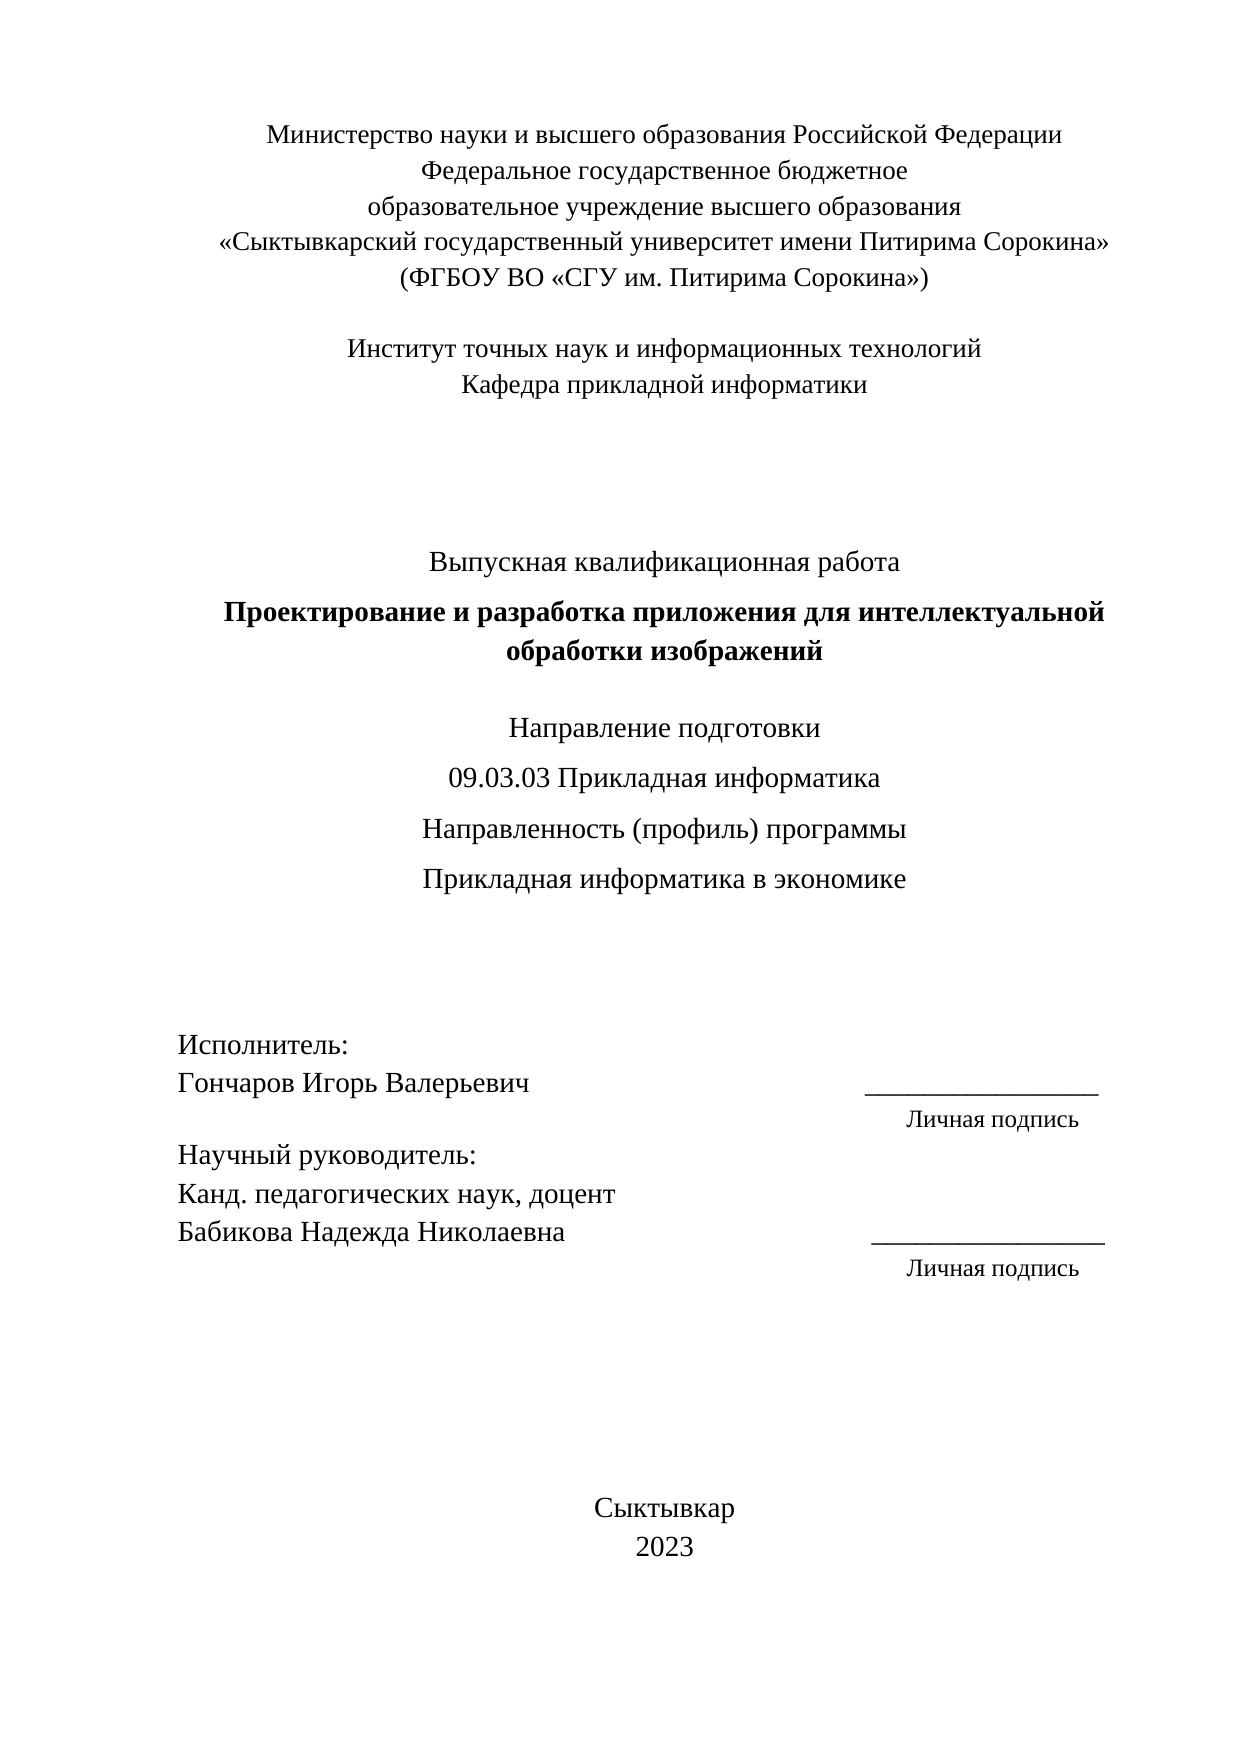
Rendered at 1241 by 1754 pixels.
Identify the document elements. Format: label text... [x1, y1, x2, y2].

text Направленность (профиль) программы [177, 811, 1152, 844]
text Выпускная квалификационная работа [177, 544, 1152, 578]
text Научный руководитель: [177, 1137, 1152, 1171]
text «Сыктывкарский государственный университет имени Питирима Сорокина» [177, 225, 1152, 256]
text Личная подпись [177, 1104, 1152, 1133]
text 09.03.03 Прикладная информатика [177, 761, 1152, 794]
text Гончаров Игорь Валерьевич ________________ [177, 1066, 1152, 1099]
text Проектирование и разработка приложения для интеллектуальной обработки изображений [177, 594, 1152, 667]
text Прикладная информатика в экономике [177, 861, 1152, 895]
text Бабикова Надежда Николаевна ________________ [177, 1214, 1152, 1248]
text (ФГБОУ ВО «СГУ им. Питирима Сорокина») [177, 261, 1152, 292]
text образовательное учреждение высшего образования [177, 189, 1152, 221]
text Сыктывкар [177, 1490, 1152, 1524]
text Исполнитель: [177, 1027, 1152, 1061]
text Канд. педагогических наук, доцент [177, 1176, 1152, 1209]
text Личная подпись [177, 1253, 1152, 1282]
text Кафедра прикладной информатики [177, 368, 1152, 399]
text Министерство науки и высшего образования Российской Федерации [177, 118, 1152, 149]
text Федеральное государственное бюджетное [177, 154, 1152, 185]
text 2023 [177, 1529, 1152, 1562]
text Институт точных наук и информационных технологий [177, 332, 1152, 364]
text Направление подготовки [177, 710, 1152, 744]
